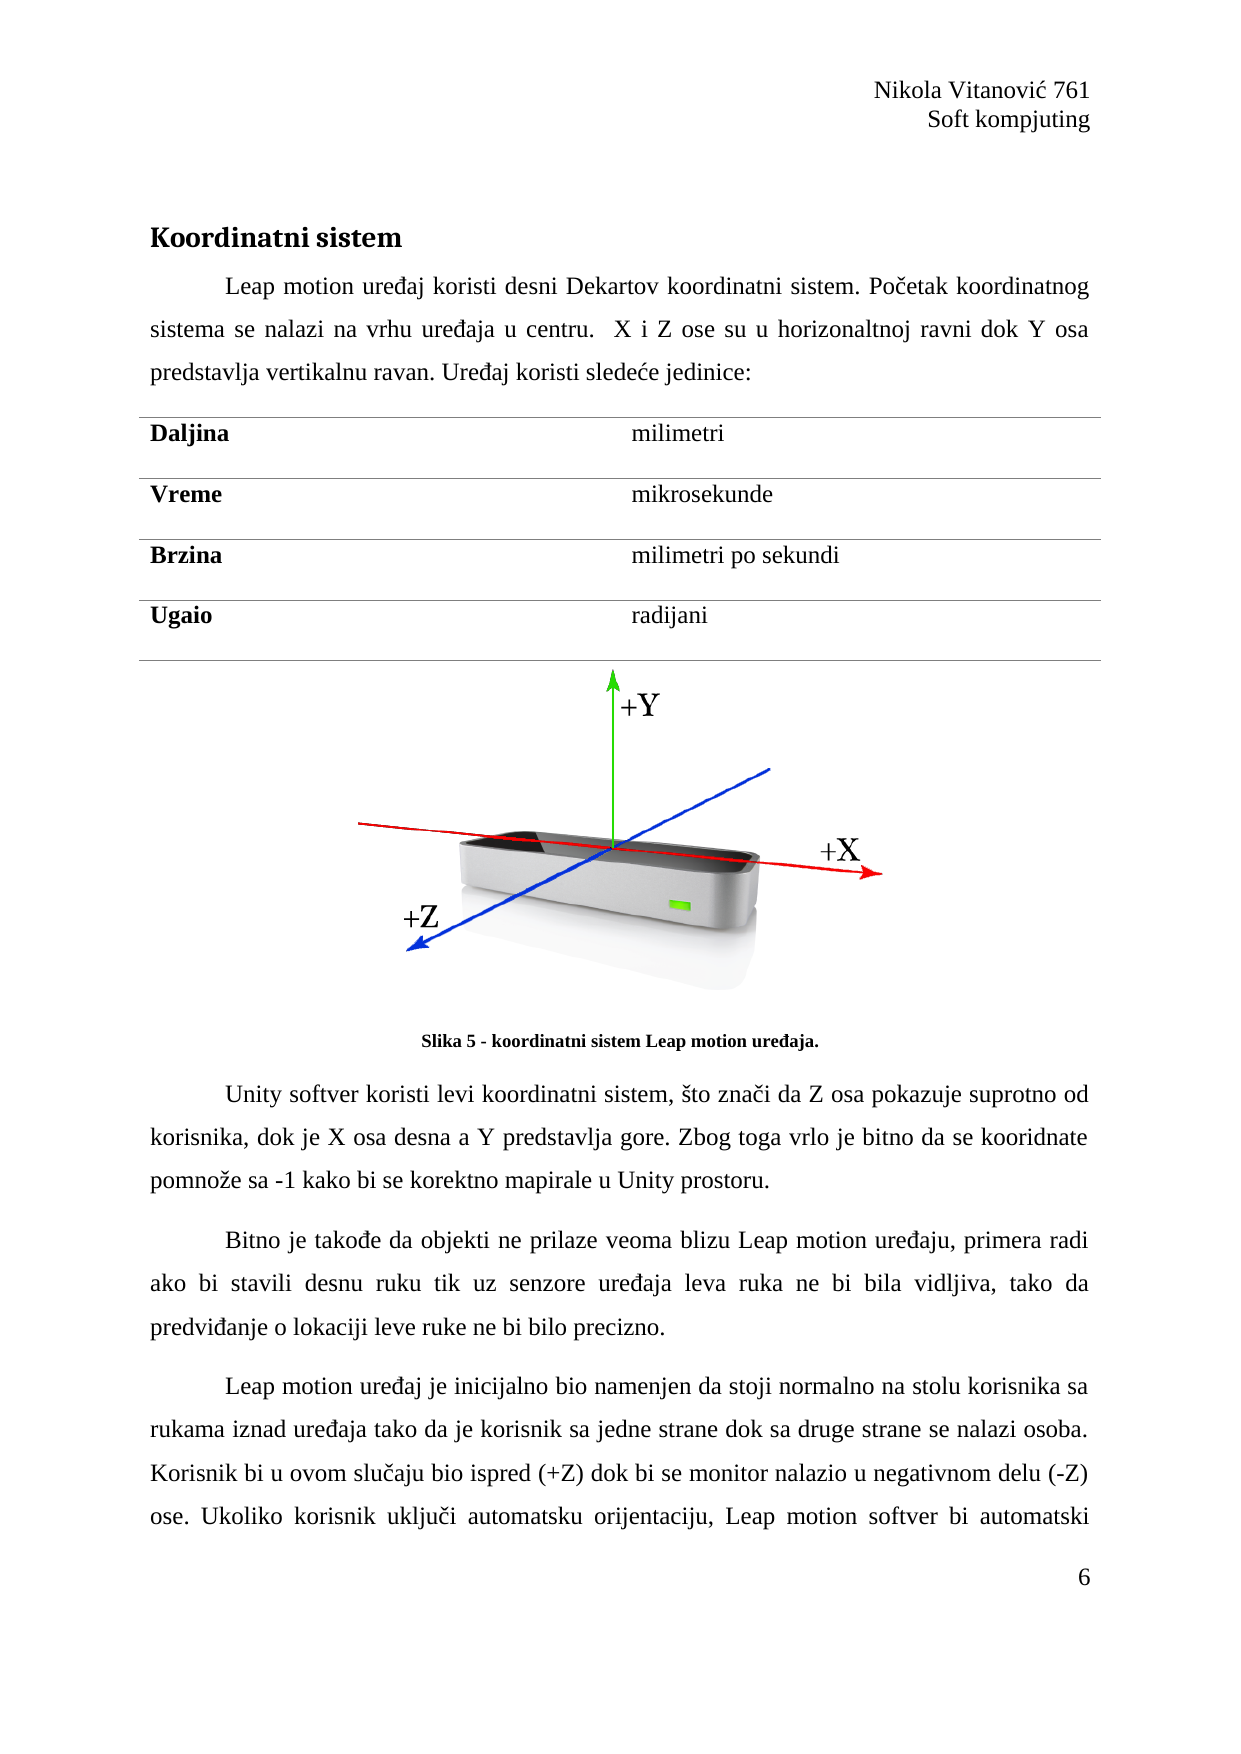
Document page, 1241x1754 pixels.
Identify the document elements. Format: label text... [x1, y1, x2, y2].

picture [346, 661, 894, 1000]
text Bitno je takođe da objekti ne prilaze veoma blizu Leap motion uređaju, primera radi ako bi stavili desnu ruku tik uz senzore uređaja leva ruka ne bi bila vidljiva, tako da predviđanje o lokaciji leve ruke ne bi bilo precizno. [150, 1225, 1090, 1340]
table_header Daljina [139, 418, 620, 478]
subtitle Koordinatni sistem [150, 221, 1090, 254]
table_header milimetri [620, 418, 1101, 478]
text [150, 1371, 1090, 1529]
table_cell Vreme [139, 479, 620, 539]
table_cell Ugaio [139, 601, 620, 660]
text Leap motion uređaj koristi desni Dekartov koordinatni sistem. Početak koordinatnog sistema se nalazi na vrhu uređaja u centru. X i Z ose su u horizonaltnoj ravni dok Y osa predstavlja vertikalnu ravan. Uređaj koristi sledeće jedinice: [150, 271, 1090, 386]
table_cell milimetri po sekundi [620, 540, 1101, 599]
table_cell Brzina [139, 540, 620, 599]
table_cell mikrosekunde [620, 479, 1101, 539]
text Slika 5 - koordinatni sistem Leap motion uređaja. [150, 1030, 1090, 1052]
text Unity softver koristi levi koordinatni sistem, što znači da Z osa pokazuje suprotno od korisnika, dok je X osa desna a Y predstavlja gore. Zbog toga vrlo je bitno da se kooridnate pomnože sa -1 kako bi se korektno mapirale u Unity prostoru. [150, 1079, 1090, 1194]
table_cell radijani [620, 601, 1101, 660]
